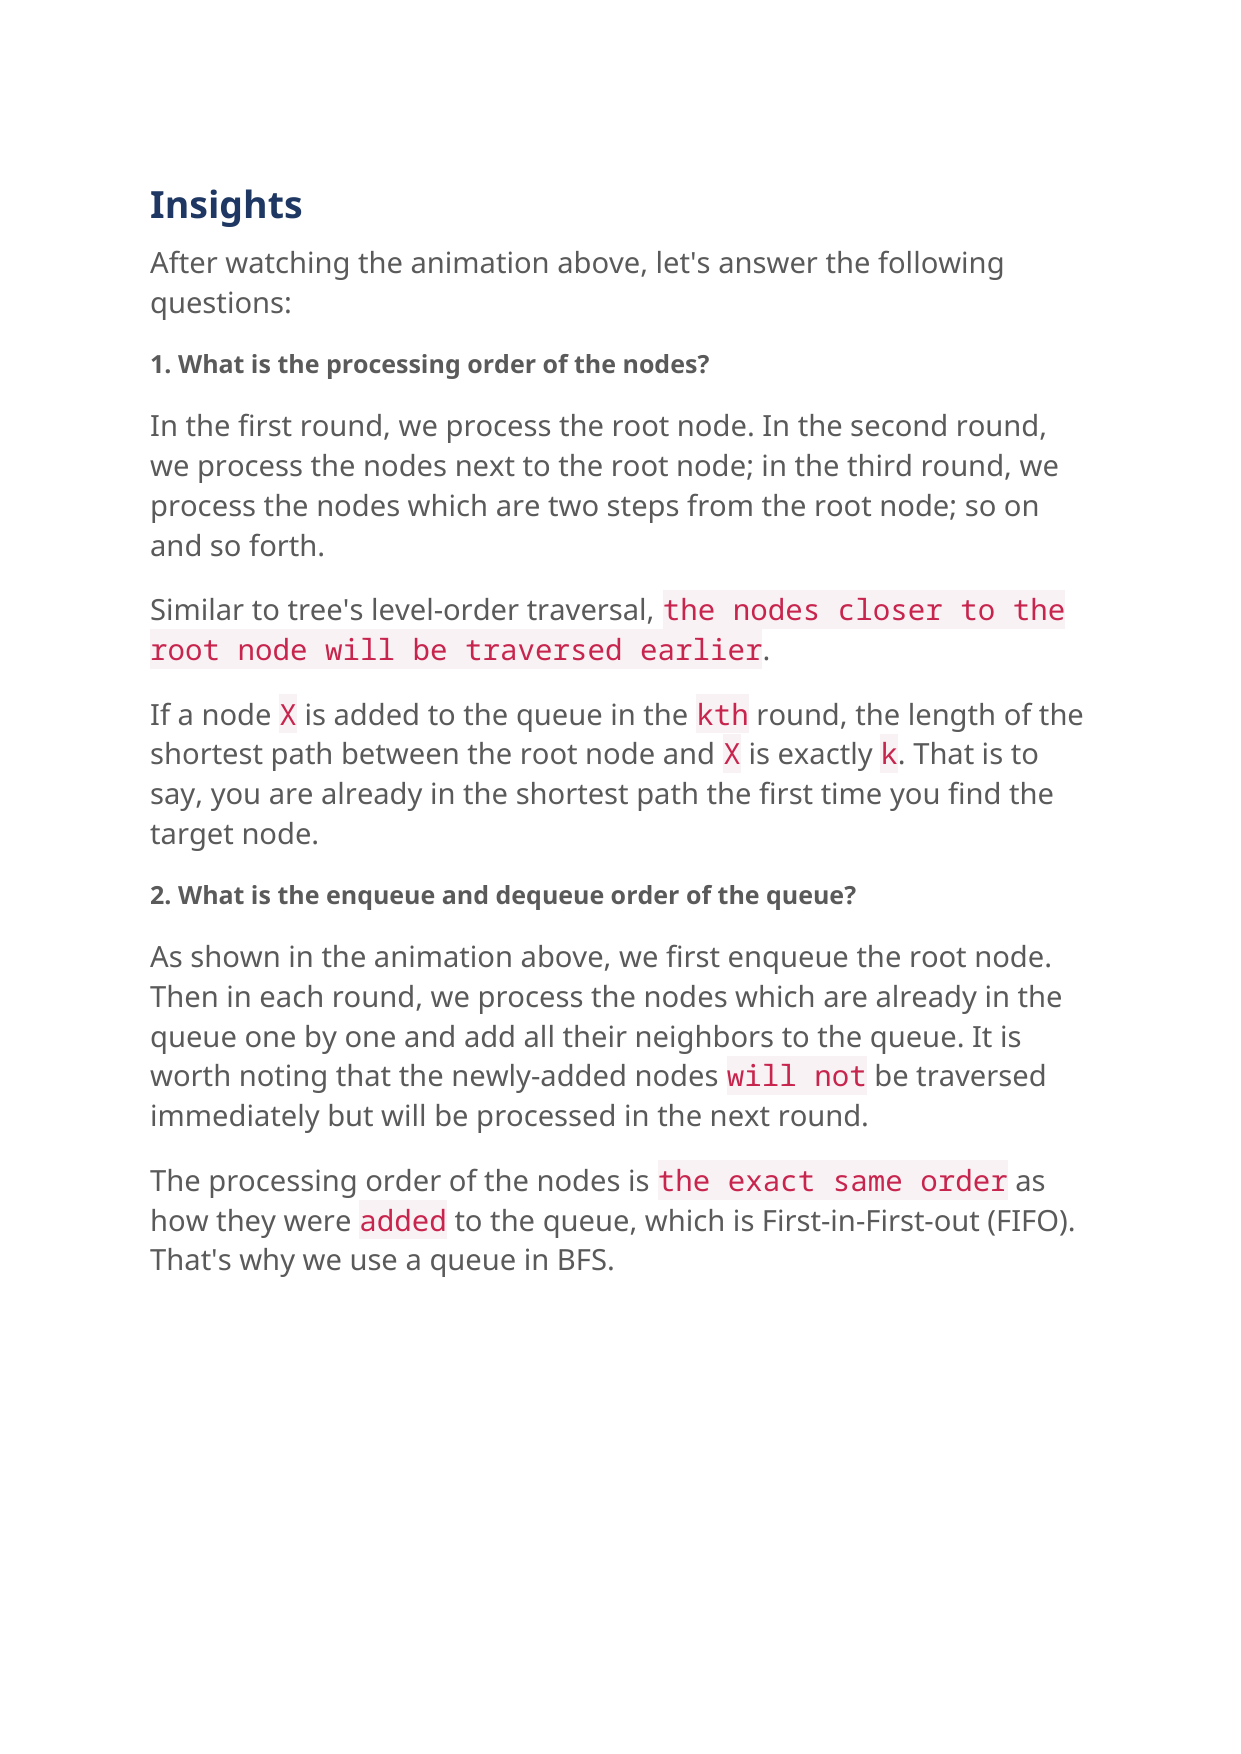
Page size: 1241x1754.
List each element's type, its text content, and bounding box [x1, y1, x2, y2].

text If a node X is added to the queue in the kth round, the length of the shortest path between the root node and X is exactly k. That is to say, you are already in the shortest path the first time you find the target node. [150, 694, 1090, 853]
text As shown in the animation above, we first enqueue the root node. Then in each round, we process the nodes which are already in the queue one by one and add all their neighbors to the queue. It is worth noting that the newly-added nodes will not be traversed immediately but will be processed in the next round. [150, 937, 1090, 1135]
text The processing order of the nodes is the exact same order as how they were added to the queue, which is First-in-First-out (FIFO). That's why we use a queue in BFS. [150, 1160, 1090, 1279]
text Similar to tree's level-order traversal, the nodes closer to the root node will be traversed earlier. [150, 589, 1090, 669]
subtitle Insights [150, 179, 1090, 230]
text After watching the animation above, let's answer the following questions: [150, 242, 1090, 322]
text 2. What is the enqueue and dequeue order of the queue? [150, 878, 1090, 912]
text 1. What is the processing order of the nodes? [150, 347, 1090, 381]
text In the first round, we process the root node. In the second round, we process the nodes next to the root node; in the third round, we process the nodes which are two steps from the root node; so on and so forth. [150, 406, 1090, 564]
